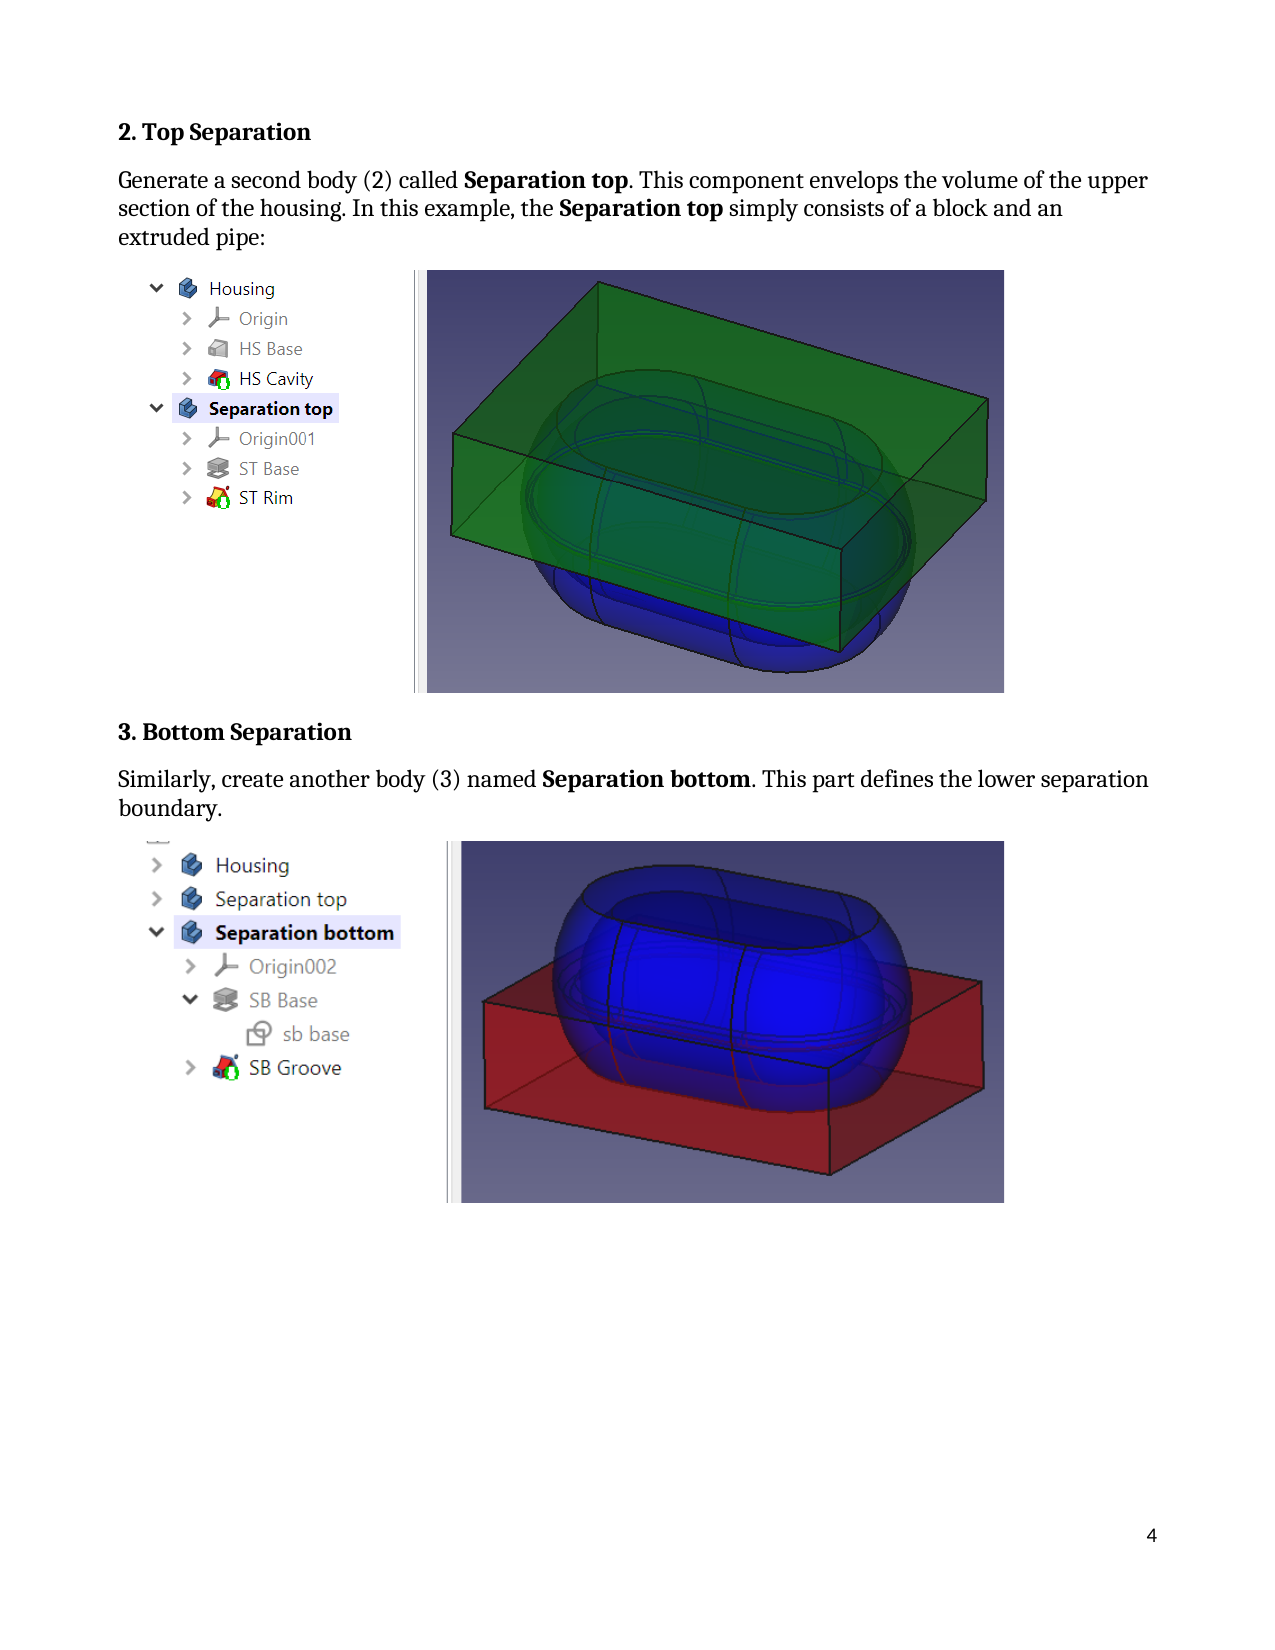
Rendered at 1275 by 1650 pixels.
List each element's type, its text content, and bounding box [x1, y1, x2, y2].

text 2. Top Separation [118, 118, 1157, 147]
text 3. Bottom Separation [118, 718, 1157, 746]
picture [129, 841, 1005, 1203]
picture [129, 270, 1005, 693]
text Similarly, create another body (3) named Separation bottom. This part defines the lower separation boundary. [118, 765, 1157, 823]
text Generate a second body (2) called Separation top. This component envelops the volume of the upper section of the housing. In this example, the Separation top simply consists of a block and an extruded pipe: [118, 166, 1157, 252]
